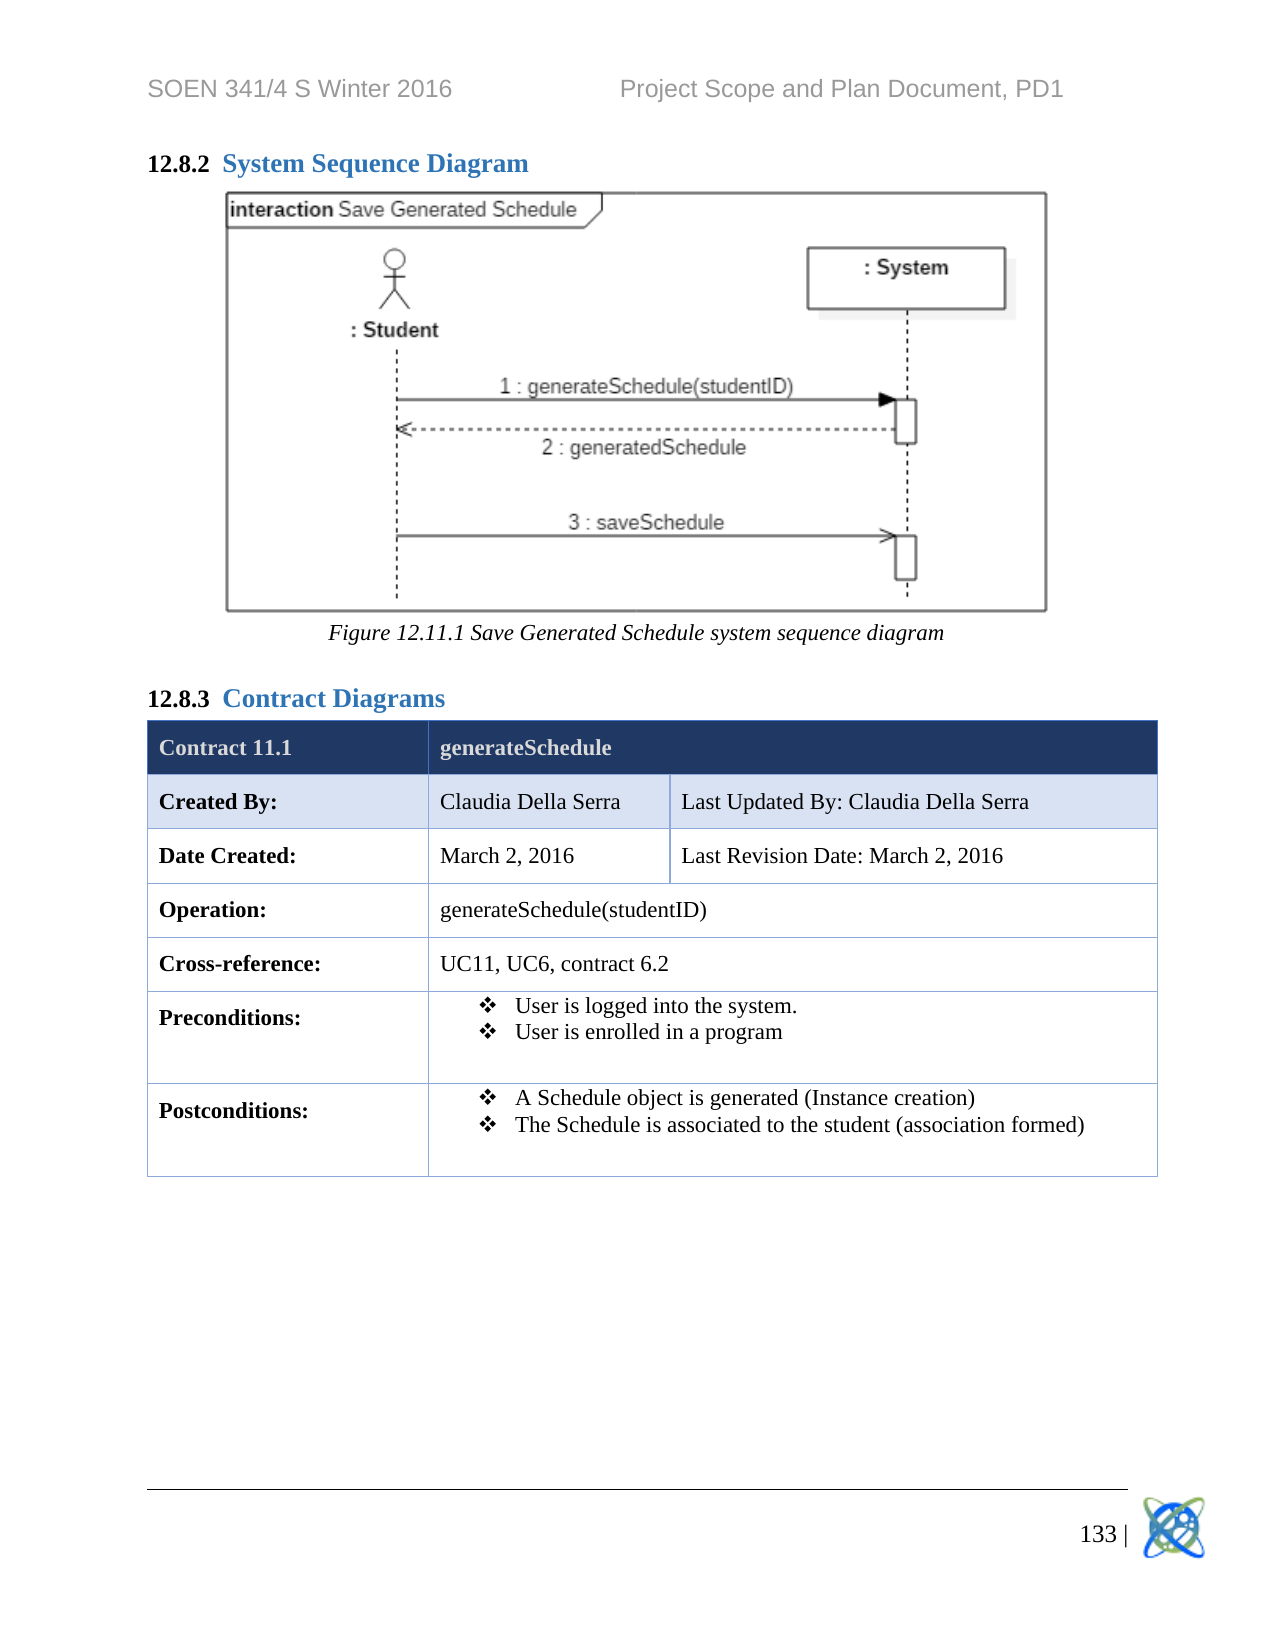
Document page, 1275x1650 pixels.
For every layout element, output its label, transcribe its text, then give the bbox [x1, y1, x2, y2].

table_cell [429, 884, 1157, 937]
text System Sequence Diagram [147, 147, 1128, 178]
text Figure 12.11.1 Save Generated Schedule system sequence diagram [147, 619, 1128, 645]
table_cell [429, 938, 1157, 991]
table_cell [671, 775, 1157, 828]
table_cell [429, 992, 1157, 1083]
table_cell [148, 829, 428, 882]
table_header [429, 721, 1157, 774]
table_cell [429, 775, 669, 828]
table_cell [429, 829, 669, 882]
picture [221, 184, 1054, 619]
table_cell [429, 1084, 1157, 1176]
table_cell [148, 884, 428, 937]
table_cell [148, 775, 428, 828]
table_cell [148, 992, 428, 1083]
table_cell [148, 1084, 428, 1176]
picture [1123, 1490, 1224, 1566]
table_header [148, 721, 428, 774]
text Contract Diagrams [147, 683, 1128, 714]
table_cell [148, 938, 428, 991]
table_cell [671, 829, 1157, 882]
